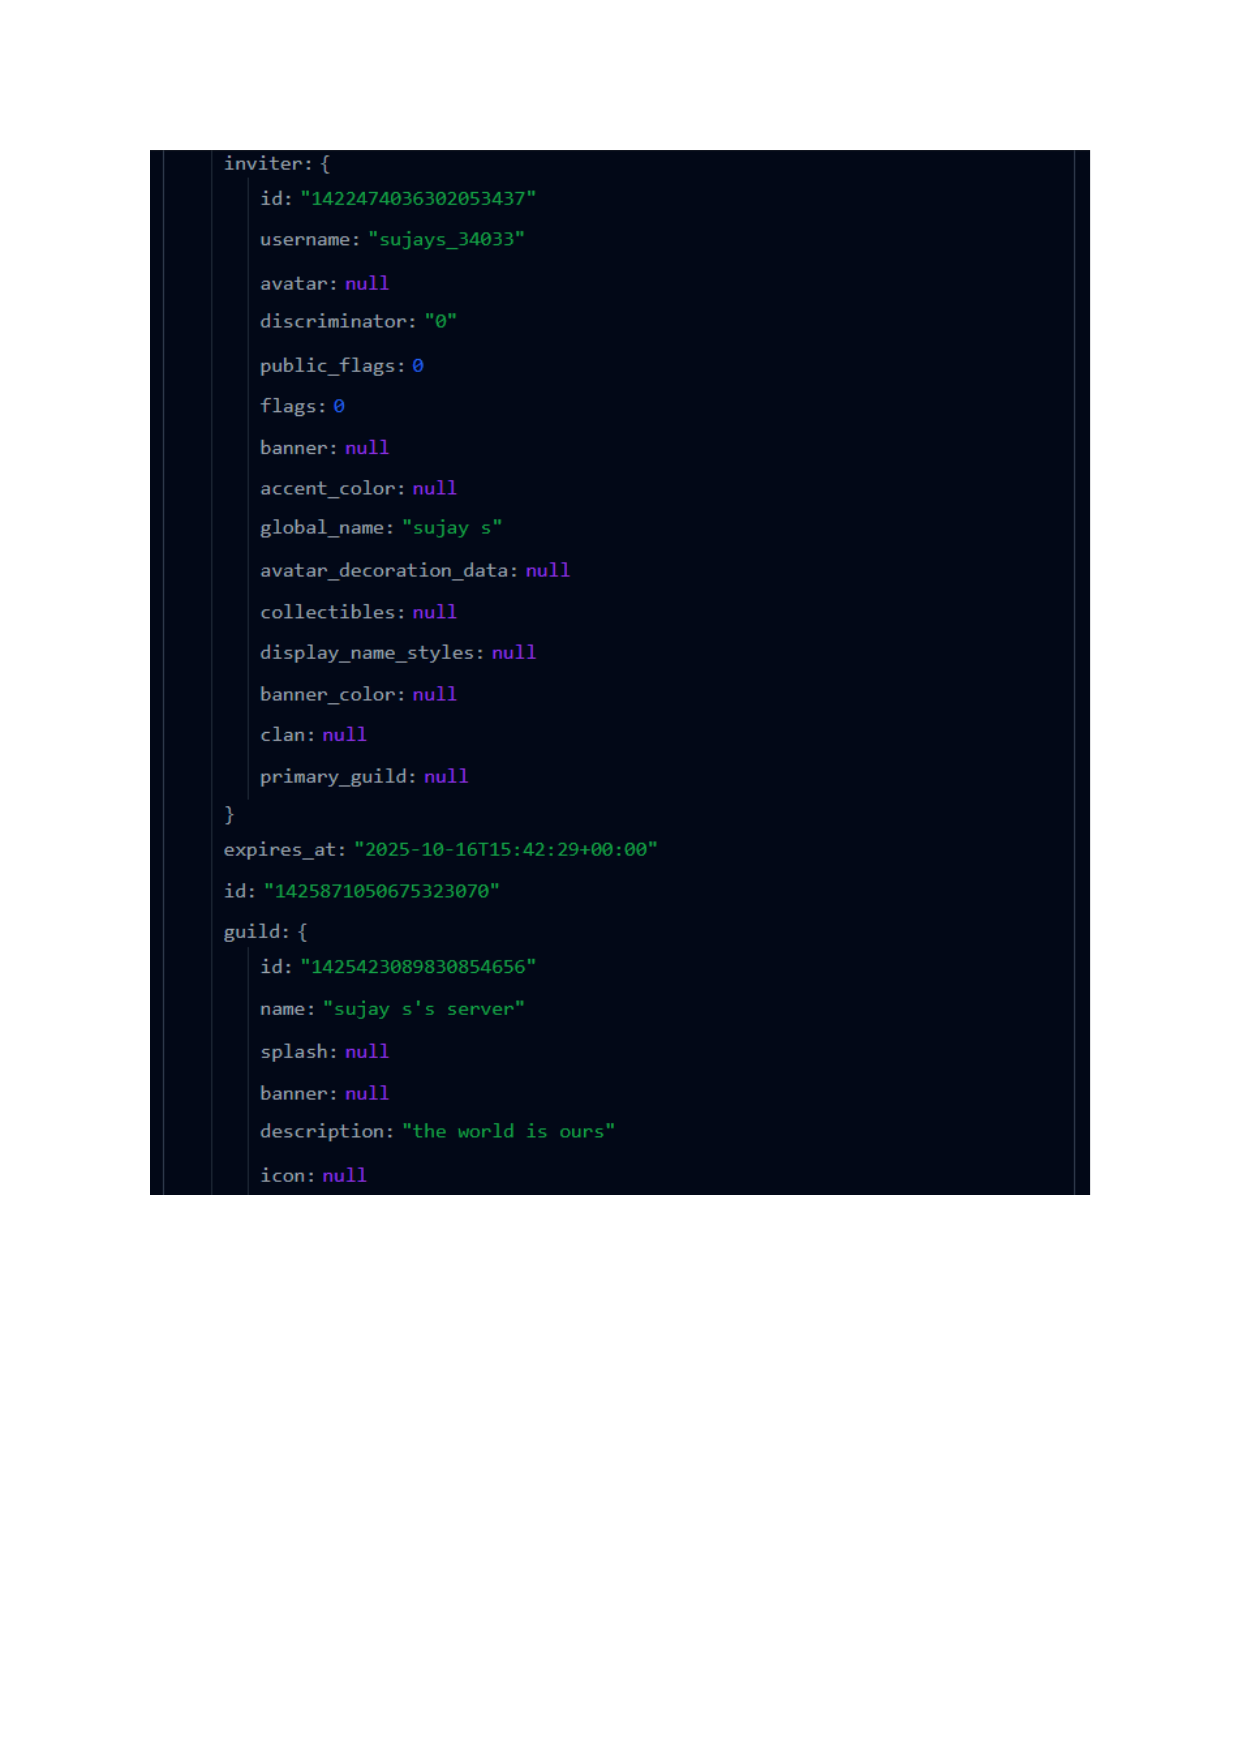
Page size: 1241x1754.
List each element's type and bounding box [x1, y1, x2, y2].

picture [150, 150, 1091, 1195]
